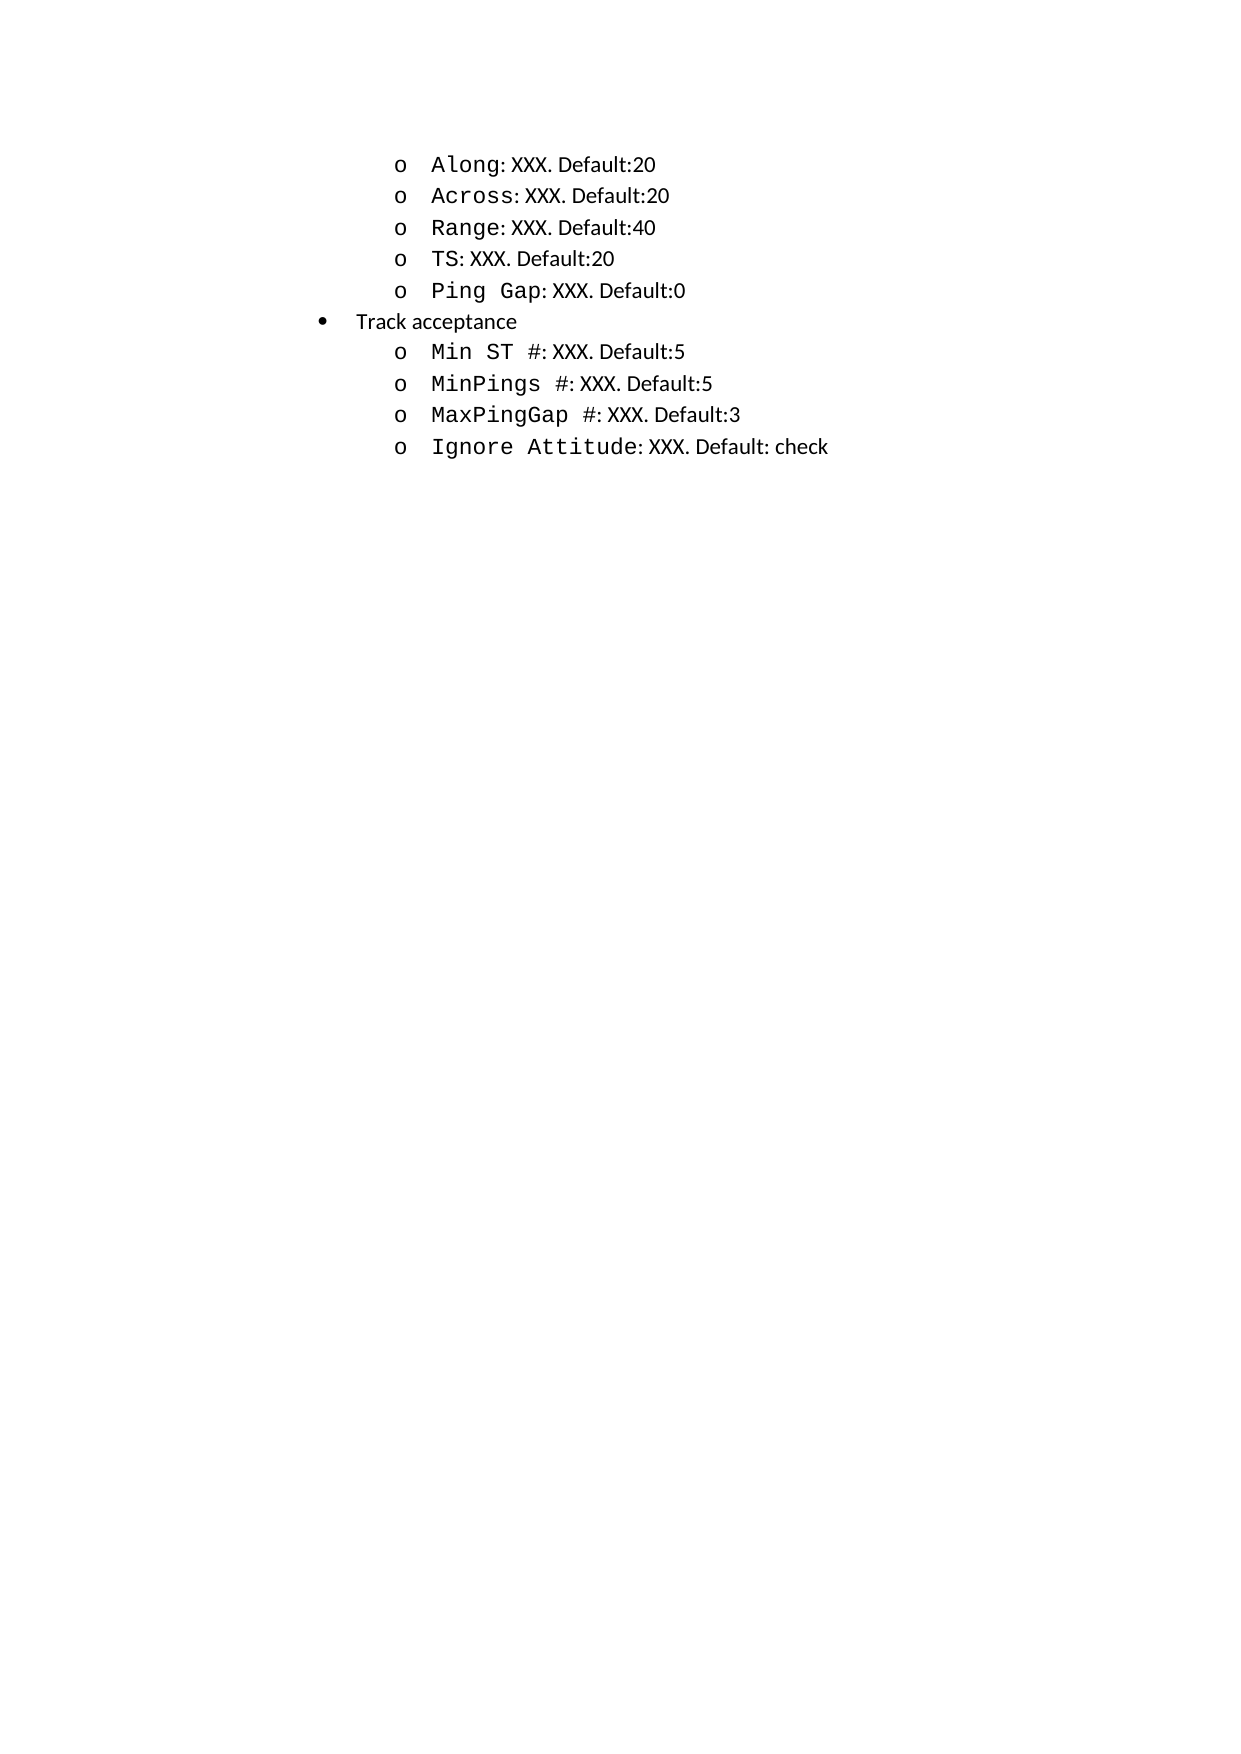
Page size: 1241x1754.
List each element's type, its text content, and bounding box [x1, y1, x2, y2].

list Ignore Attitude: XXX. Default: check [394, 432, 1090, 461]
list TS: XXX. Default:20 [394, 244, 1090, 273]
list Min ST #: XXX. Default:5 [394, 337, 1090, 367]
list Range: XXX. Default:40 [394, 213, 1090, 242]
list Track acceptance [319, 307, 1090, 335]
list Ping Gap: XXX. Default:0 [394, 276, 1090, 305]
list Across: XXX. Default:20 [394, 181, 1090, 211]
list MinPings #: XXX. Default:5 [394, 369, 1090, 398]
list MaxPingGap #: XXX. Default:3 [394, 400, 1090, 429]
list Along: XXX. Default:20 [394, 150, 1090, 179]
